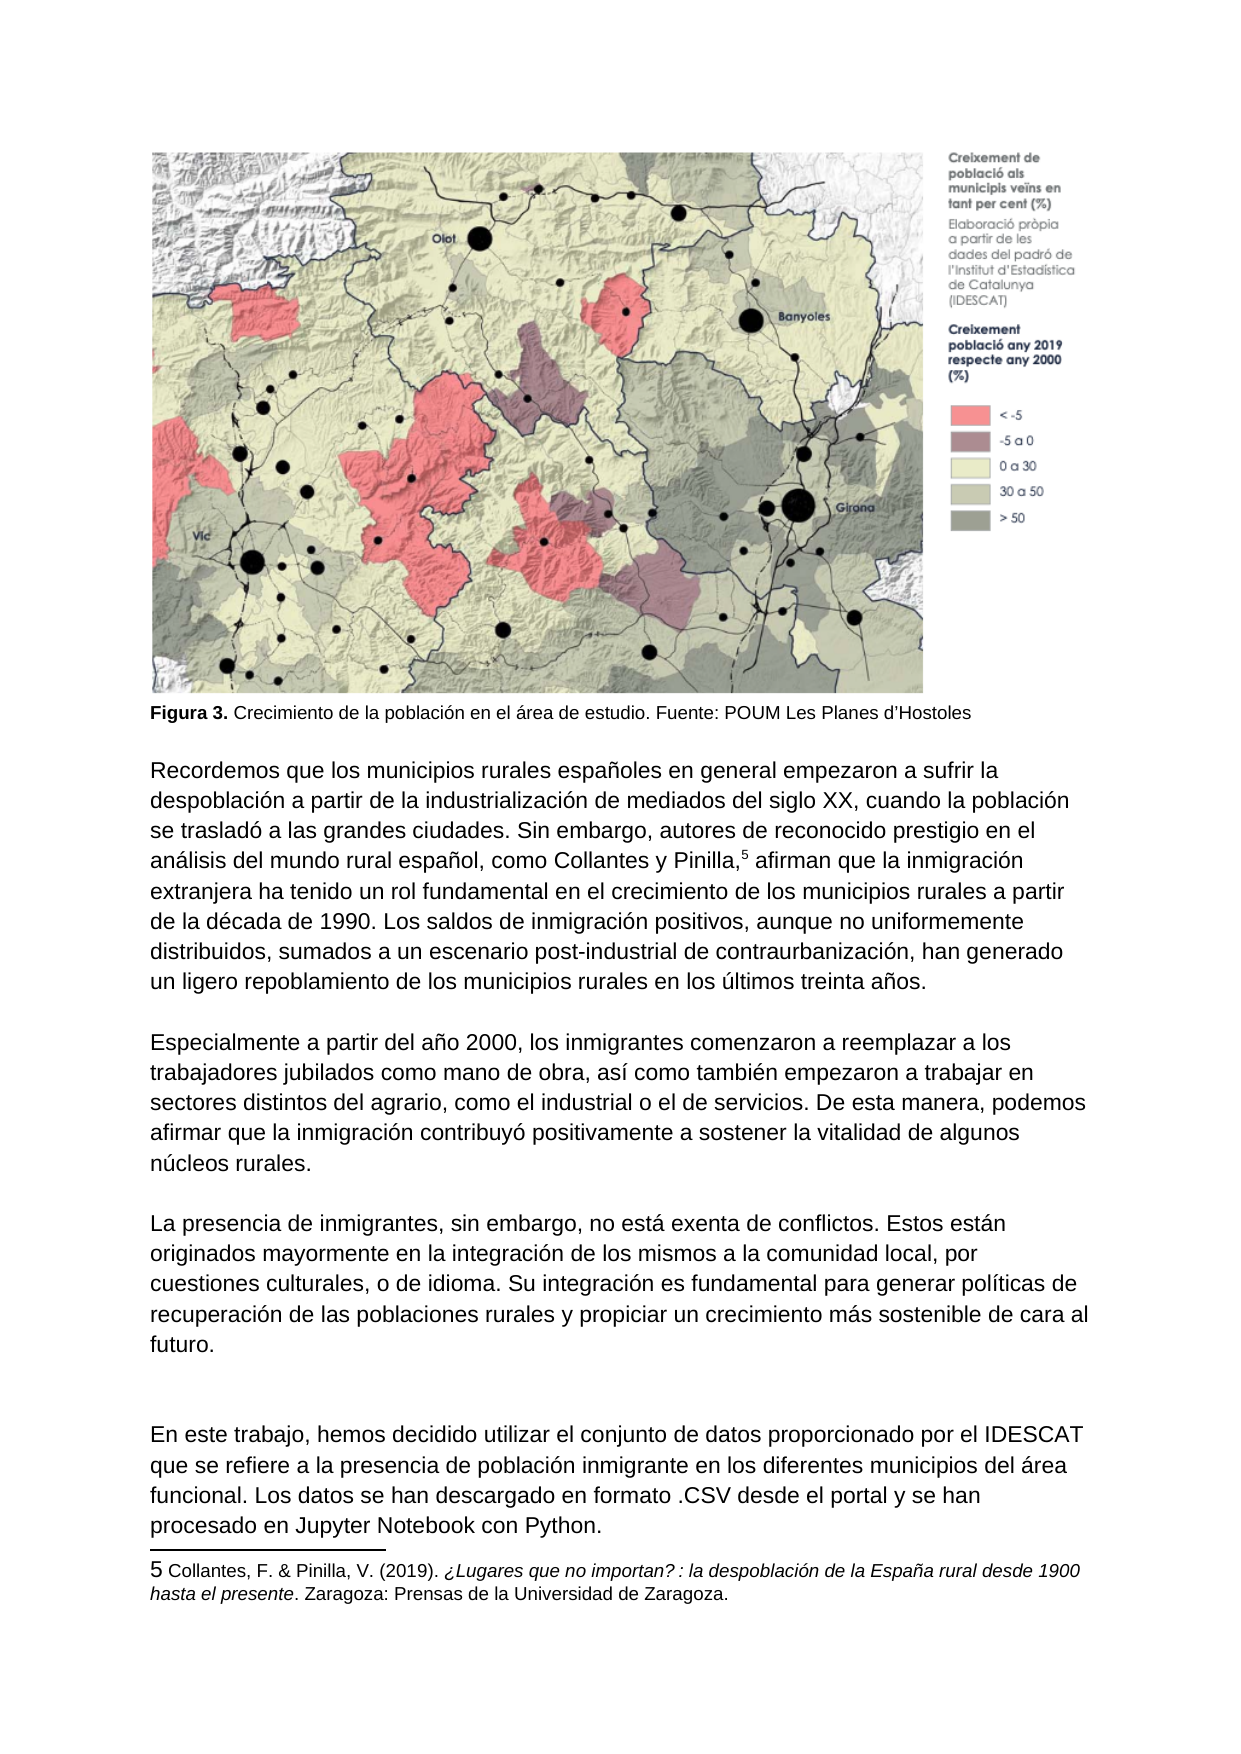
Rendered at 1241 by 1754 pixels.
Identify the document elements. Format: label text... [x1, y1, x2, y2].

text Figura 3. Crecimiento de la población en el área de estudio. Fuente: POUM Les Planes d’Hostoles [150, 702, 1090, 723]
text Recordemos que los municipios rurales españoles en general empezaron a sufrir la despoblación a partir de la industrialización de mediados del siglo XX, cuando la población se trasladó a las grandes ciudades. Sin embargo, autores de reconocido prestigio en el análisis del mundo rural español, como Collantes y Pinilla, afirman que la inmigración extranjera ha tenido un rol fundamental en el crecimiento de los municipios rurales a partir de la década de 1990. Los saldos de inmigración positivos, aunque no uniformemente distribuidos, sumados a un escenario post-industrial de contraurbanización, han generado un ligero repoblamiento de los municipios rurales en los últimos treinta años. [150, 757, 1090, 994]
picture [150, 150, 1091, 698]
text Especialmente a partir del año 2000, los inmigrantes comenzaron a reemplazar a los trabajadores jubilados como mano de obra, así como también empezaron a trabajar en sectores distintos del agrario, como el industrial o el de servicios. De esta manera, podemos afirmar que la inmigración contribuyó positivamente a sostener la vitalidad de algunos núcleos rurales. [150, 1029, 1090, 1176]
text La presencia de inmigrantes, sin embargo, no está exenta de conflictos. Estos están originados mayormente en la integración de los mismos a la comunidad local, por cuestiones culturales, o de idioma. Su integración es fundamental para generar políticas de recuperación de las poblaciones rurales y propiciar un crecimiento más sostenible de cara al futuro. [150, 1210, 1090, 1357]
text En este trabajo, hemos decidido utilizar el conjunto de datos proporcionado por el IDESCAT que se refiere a la presencia de población inmigrante en los diferentes municipios del área funcional. Los datos se han descargado en formato .CSV desde el portal y se han procesado en Jupyter Notebook con Python. [150, 1421, 1090, 1538]
